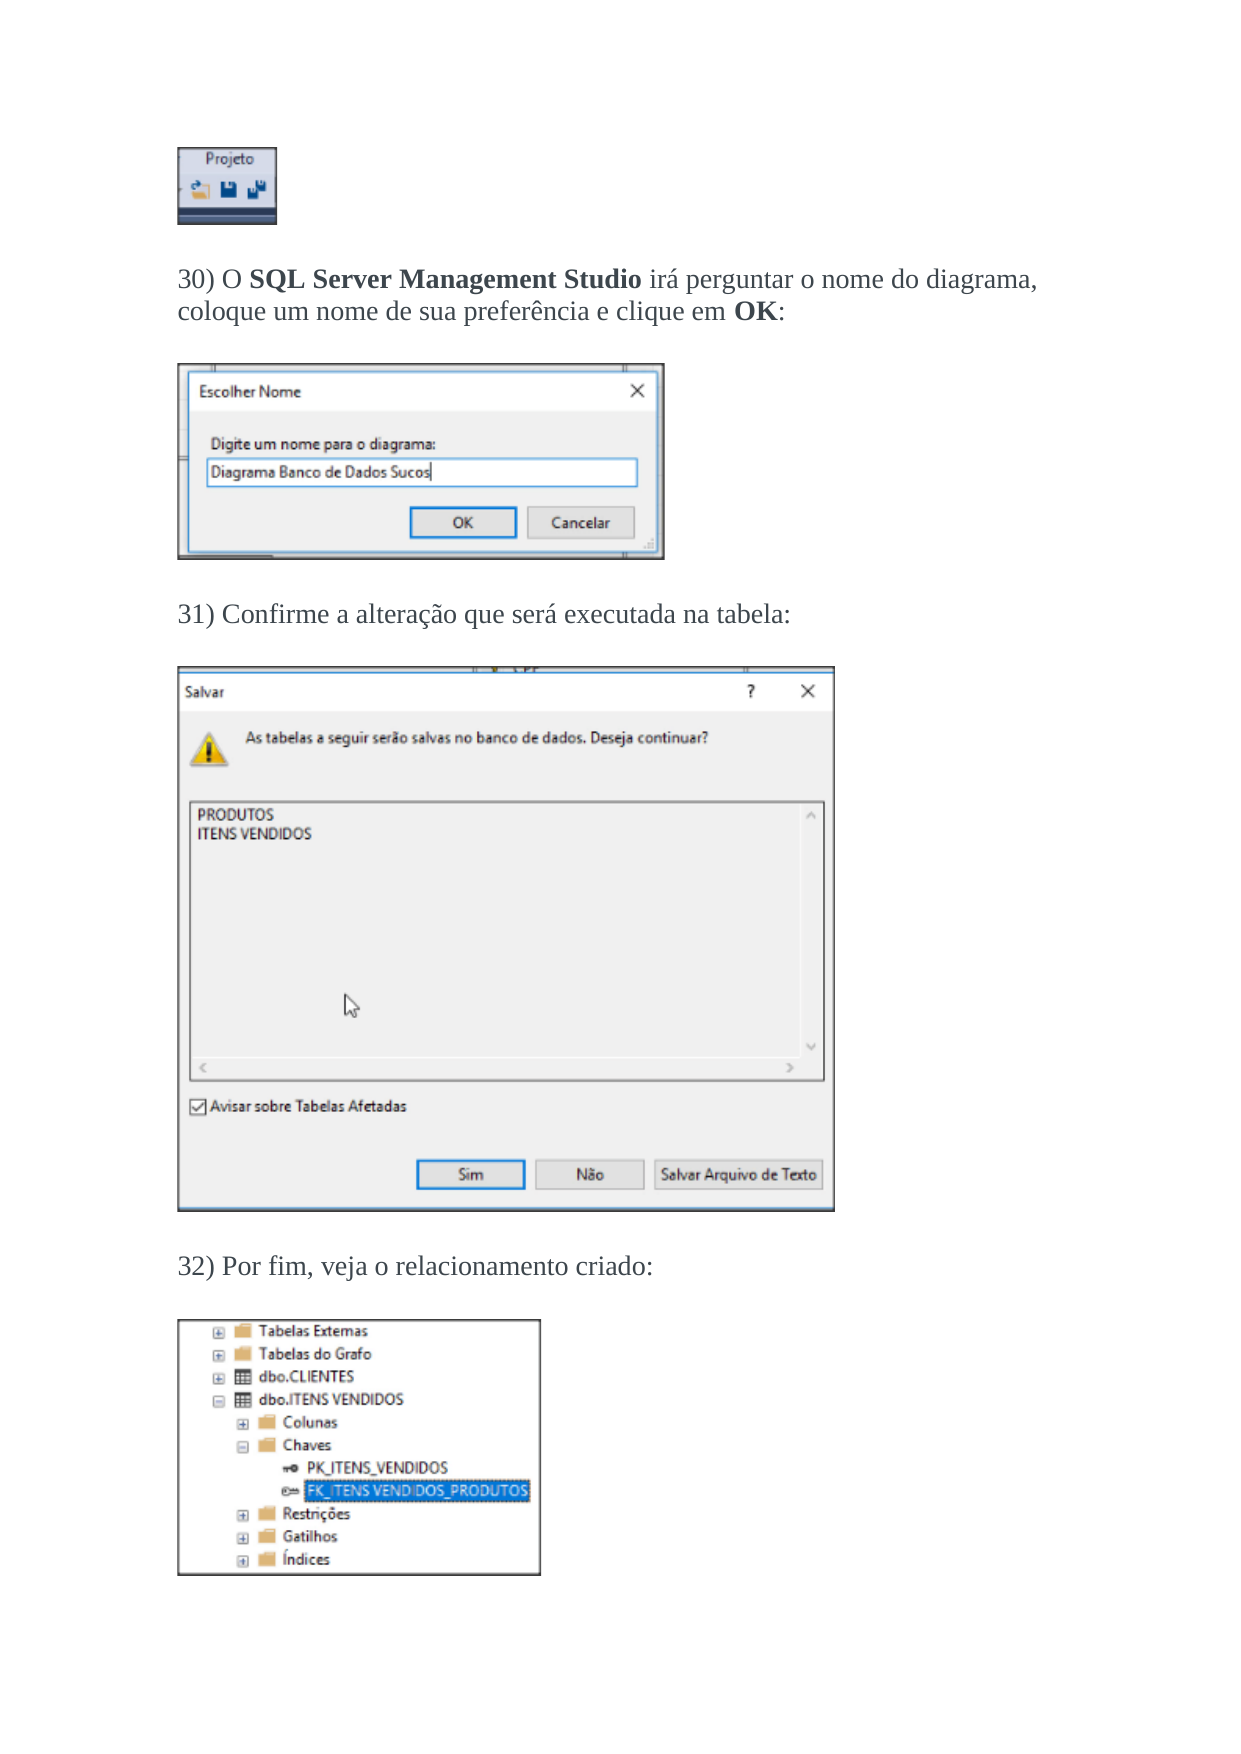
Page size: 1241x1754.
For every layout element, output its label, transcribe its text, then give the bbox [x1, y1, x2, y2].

text 30) O SQL Server Management Studio irá perguntar o nome do diagrama, coloque um nome de sua preferência e clique em OK: [177, 262, 1063, 326]
picture [177, 147, 278, 225]
text 32) Por fim, veja o relacionamento criado: [177, 1249, 1063, 1282]
picture [177, 666, 835, 1212]
picture [177, 1319, 542, 1576]
picture [177, 363, 665, 560]
text 31) Confirme a alteração que será executada na tabela: [177, 597, 1063, 629]
